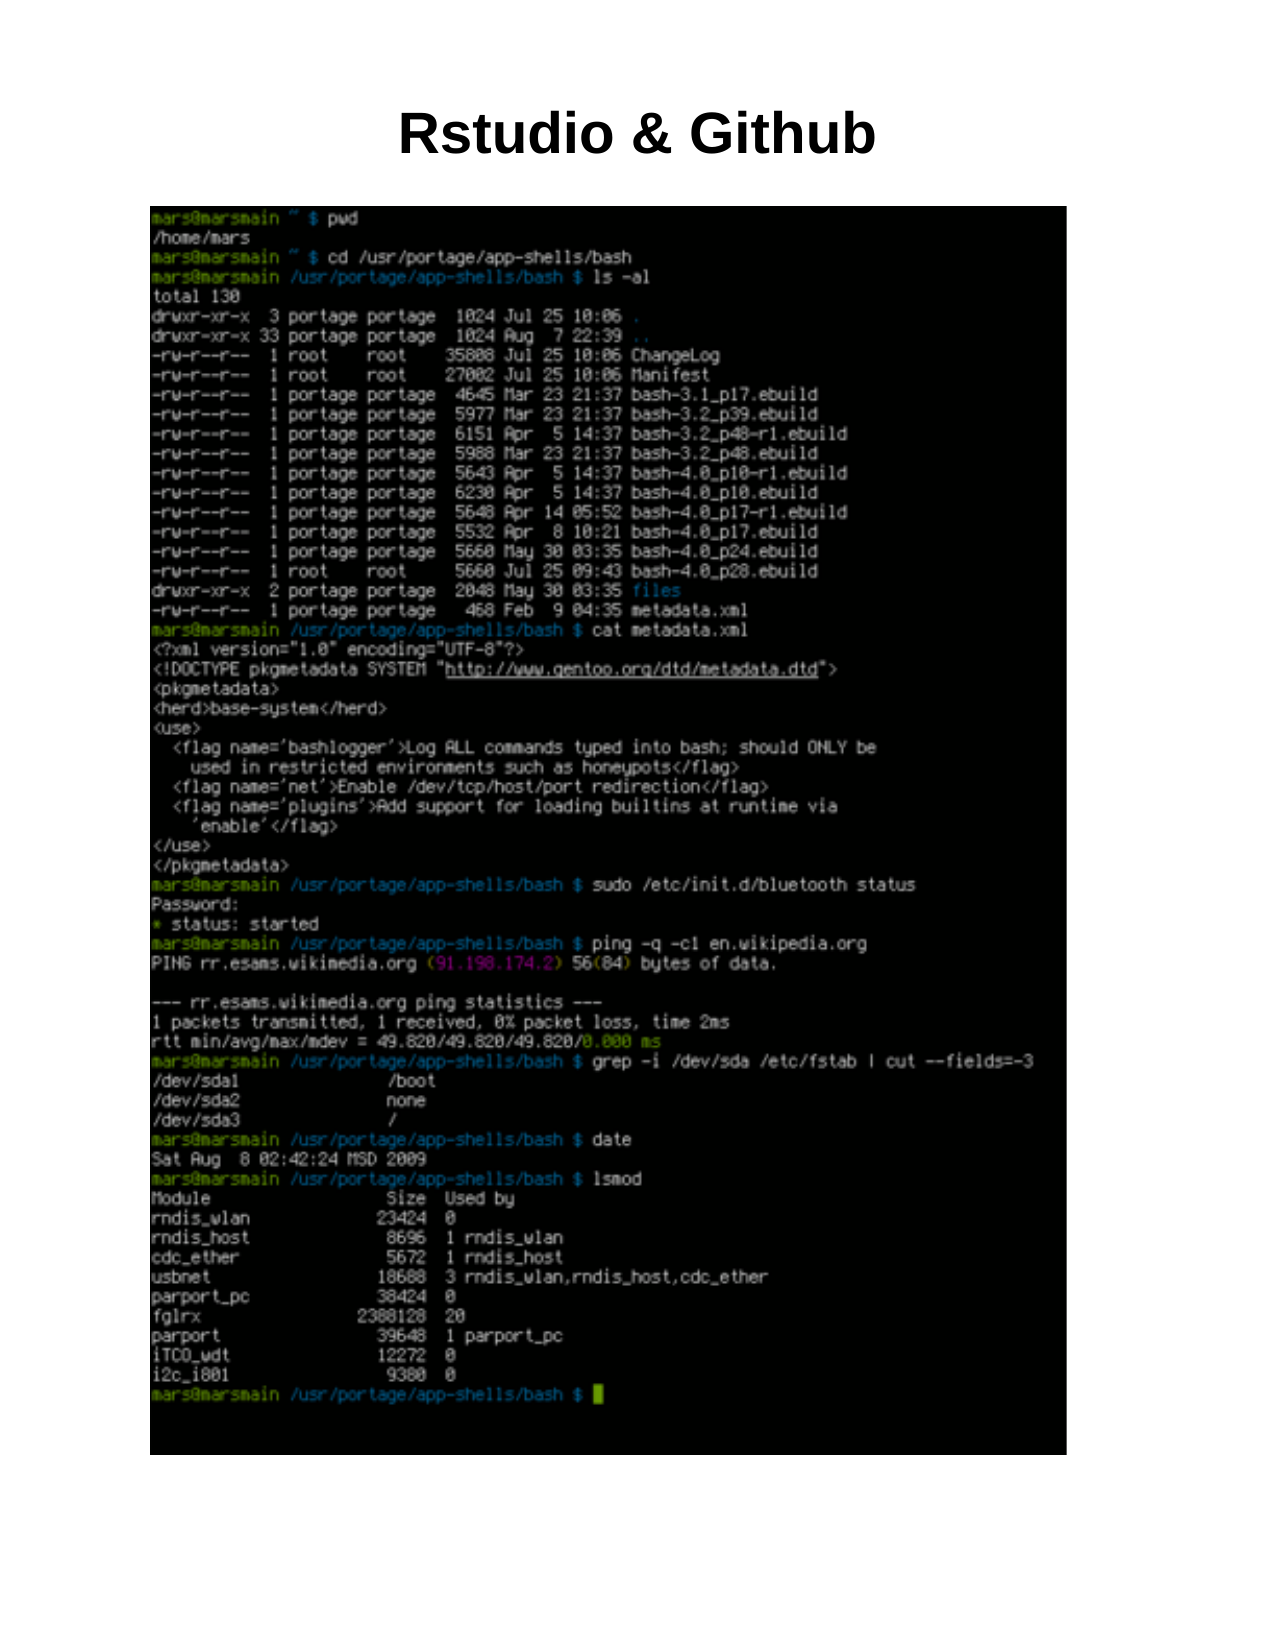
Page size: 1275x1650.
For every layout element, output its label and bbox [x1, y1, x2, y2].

picture [150, 206, 1067, 1455]
